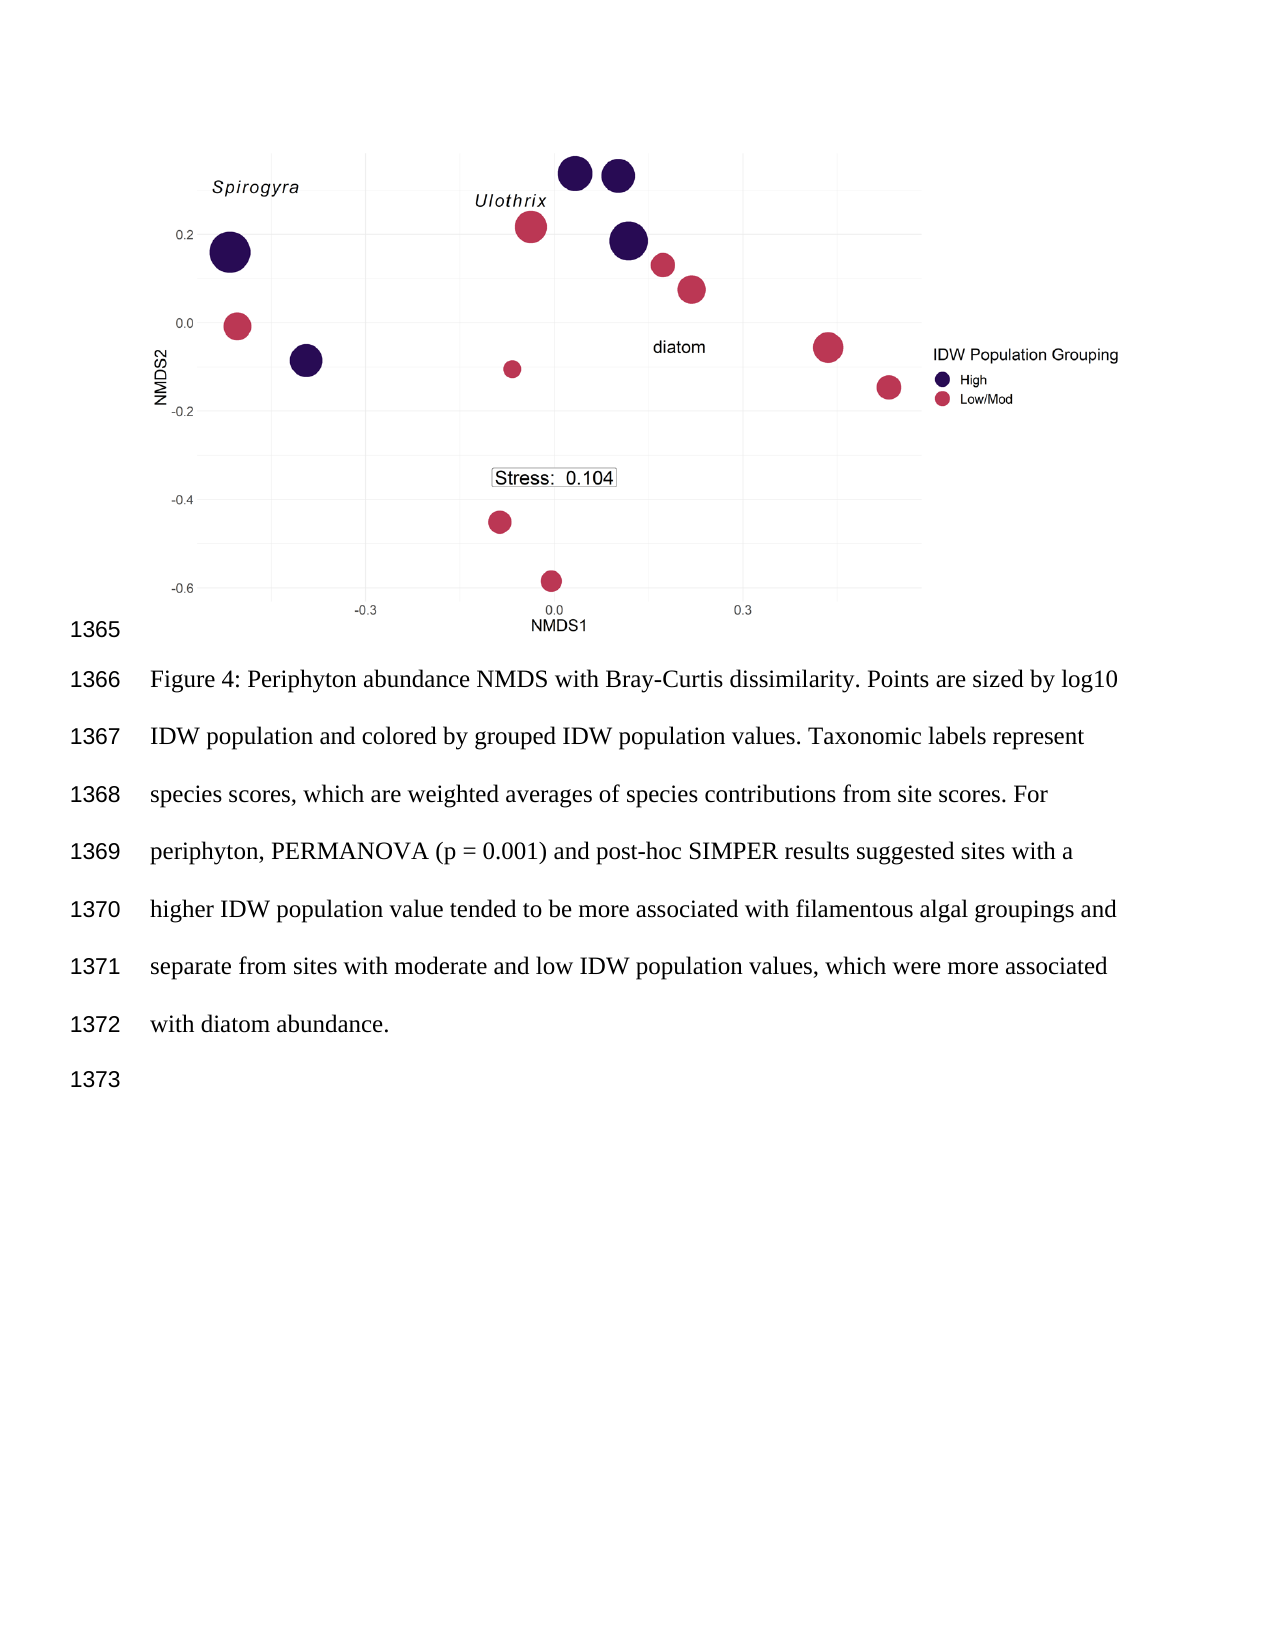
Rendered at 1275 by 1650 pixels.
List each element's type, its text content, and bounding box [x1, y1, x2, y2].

picture [150, 150, 1125, 638]
text Figure 4: Periphyton abundance NMDS with Bray-Curtis dissimilarity. Points are sized by log10 IDW population and colored by grouped IDW population values. Taxonomic labels represent species scores, which are weighted averages of species contributions from site scores. For periphyton, PERMANOVA (p = 0.001) and post-hoc SIMPER results suggested sites with a higher IDW population value tended to be more associated with filamentous algal groupings and separate from sites with moderate and low IDW population values, which were more associated with diatom abundance. [150, 664, 1125, 1038]
